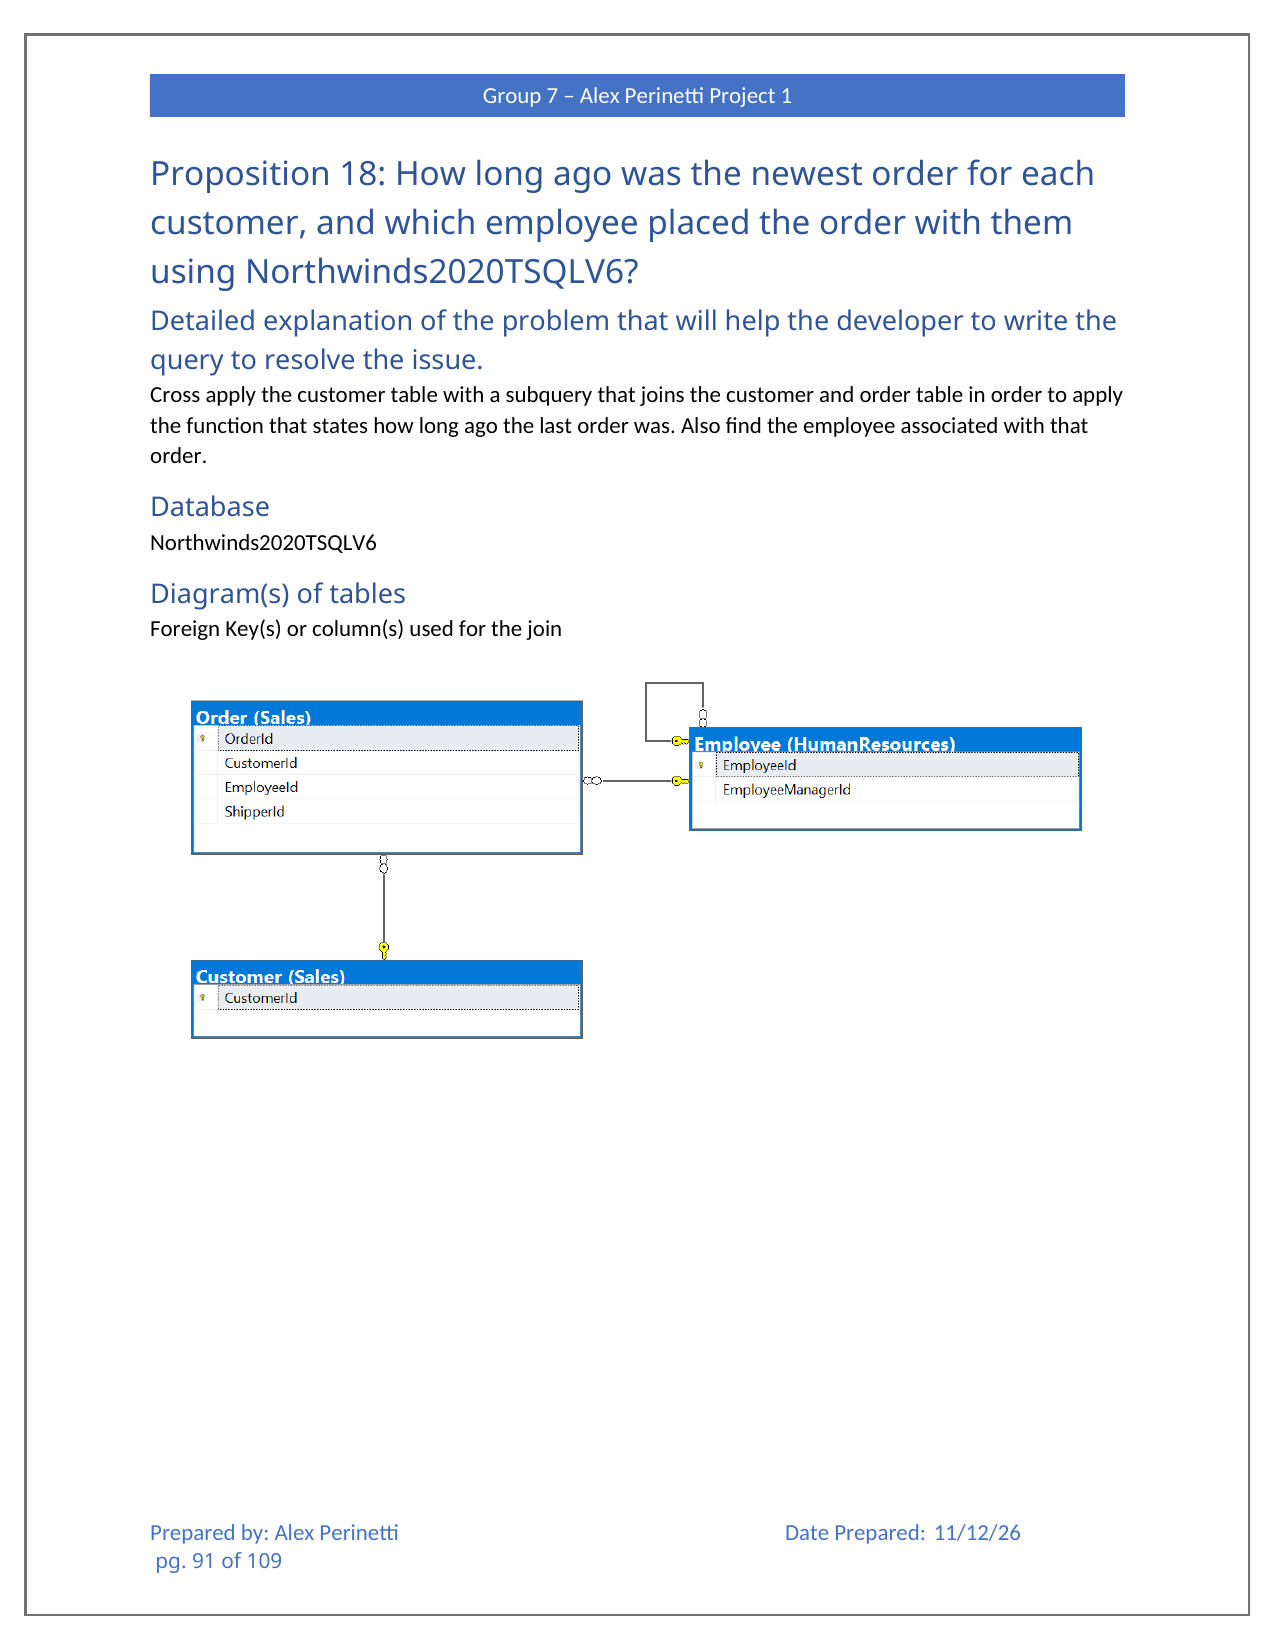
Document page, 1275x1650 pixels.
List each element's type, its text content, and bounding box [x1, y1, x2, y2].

subtitle Proposition 18: How long ago was the newest order for each customer, and which employee placed the order with them using Northwinds2020TSQLV6? [150, 150, 1125, 293]
subtitle Detailed explanation of the problem that will help the developer to write the query to resolve the issue. [150, 301, 1125, 378]
text Northwinds2020TSQLV6 [150, 528, 1125, 556]
text Cross apply the customer table with a subquery that joins the customer and order table in order to apply the function that states how long ago the last order was. Also find the employee associated with that order. [150, 381, 1125, 469]
subtitle Diagram(s) of tables [150, 574, 1125, 611]
text Foreign Key(s) or column(s) used for the join [150, 614, 1125, 642]
subtitle Database [150, 488, 1125, 525]
